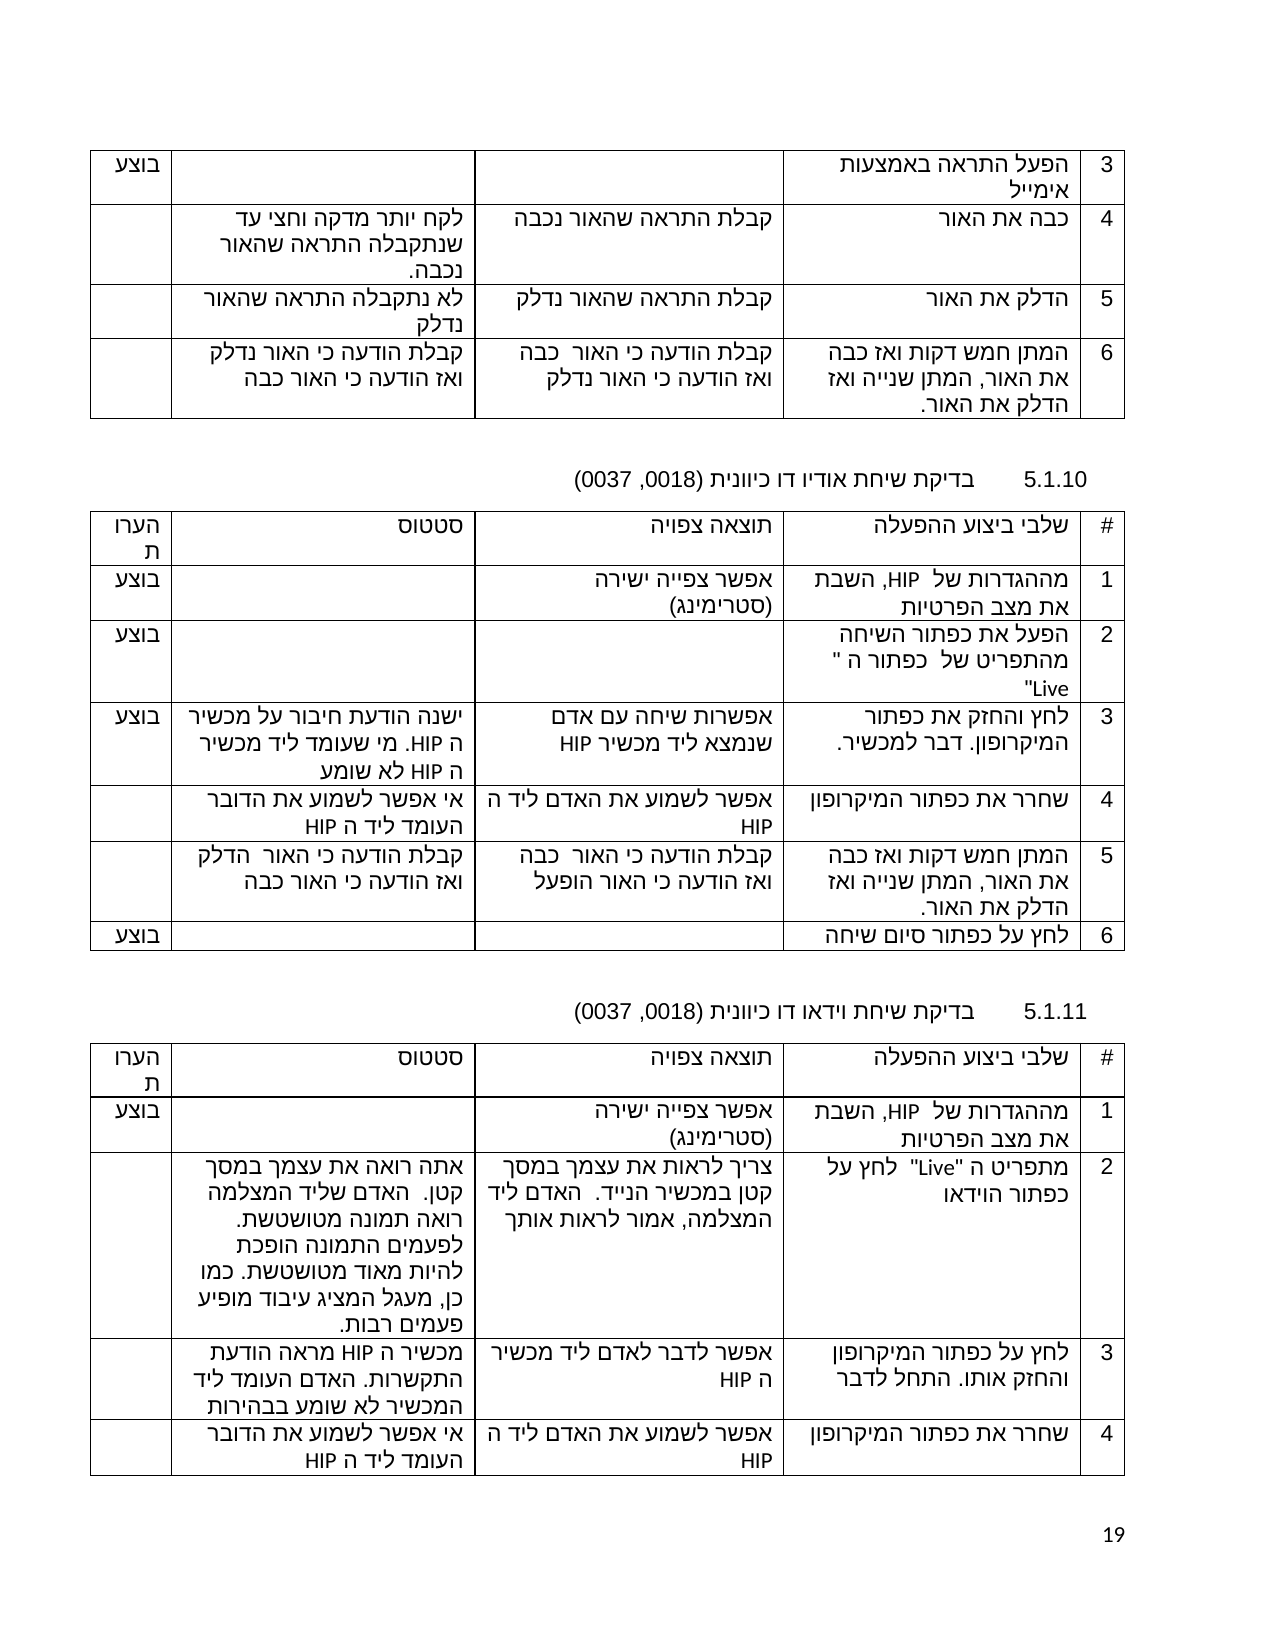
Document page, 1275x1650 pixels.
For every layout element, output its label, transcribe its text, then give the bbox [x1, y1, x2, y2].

table_cell [91, 1339, 171, 1419]
table_cell מתפריט ה "Live" לחץ על כפתור הוידאו [784, 1153, 1080, 1337]
table_cell [91, 786, 171, 841]
table_cell 6 [1081, 922, 1124, 950]
table_cell אפשר לשמוע את האדם ליד ה HIP [476, 1420, 783, 1474]
table_cell אתה רואה את עצמך במסך קטן. האדם שליד המצלמה רואה תמונה מטושטשת. לפעמים התמונה הופכת להיות מאוד מטושטשת. כמו כן, מעגל המציג עיבוד מופיע פעמים רבות. [172, 1153, 474, 1337]
table_cell קבלת הודעה כי האור כבה ואז הודעה כי האור נדלק [476, 339, 783, 418]
table_cell אפשרות שיחה עם אדם שנמצא ליד מכשיר HIP [476, 703, 783, 785]
table_cell לחץ על כפתור המיקרופון והחזק אותו. התחל לדבר [784, 1339, 1080, 1419]
table_cell מההגדרות של HIP, השבת את מצב הפרטיות [784, 566, 1080, 620]
table_cell [172, 151, 474, 204]
table_header שלבי ביצוע ההפעלה [784, 512, 1080, 564]
table_header תוצאה צפויה [476, 512, 783, 564]
table_cell לקח יותר מדקה וחצי עד שנתקבלה התראה שהאור נכבה. [172, 205, 474, 284]
table_header # [1081, 1044, 1124, 1096]
table_cell אפשר צפייה ישירה (סטרימינג) [476, 1098, 783, 1152]
table_cell אפשר צפייה ישירה (סטרימינג) [476, 566, 783, 620]
table_cell ישנה הודעת חיבור על מכשיר ה HIP. מי שעומד ליד מכשיר ה HIP לא שומע [172, 703, 474, 785]
table_cell [476, 922, 783, 950]
table_cell בוצע [91, 151, 171, 204]
table_cell המתן חמש דקות ואז כבה את האור, המתן שנייה ואז הדלק את האור. [784, 842, 1080, 921]
table_cell [172, 922, 474, 950]
table_cell 4 [1081, 786, 1124, 841]
table_cell קבלת התראה שהאור נכבה [476, 205, 783, 284]
table_cell 1 [1081, 1098, 1124, 1152]
table_header הערות [91, 1044, 171, 1096]
table_cell [91, 205, 171, 284]
table_cell 4 [1081, 1420, 1124, 1474]
table_cell [172, 566, 474, 620]
table_cell [476, 151, 783, 204]
table_cell קבלת הודעה כי האור כבה ואז הודעה כי האור הופעל [476, 842, 783, 921]
table_cell לא נתקבלה התראה שהאור נדלק [172, 285, 474, 338]
table_cell לחץ על כפתור סיום שיחה [784, 922, 1080, 950]
table_cell מכשיר ה HIP מראה הודעת התקשרות. האדם העומד ליד המכשיר לא שומע בבהירות [172, 1339, 474, 1419]
table_cell כבה את האור [784, 205, 1080, 284]
table_cell קבלת הודעה כי האור נדלק ואז הודעה כי האור כבה [172, 339, 474, 418]
table_cell בוצע [91, 703, 171, 785]
table_cell אפשר לדבר לאדם ליד מכשיר ה HIP [476, 1339, 783, 1419]
table_cell 4 [1081, 205, 1124, 284]
table_cell לחץ והחזק את כפתור המיקרופון. דבר למכשיר. [784, 703, 1080, 785]
table_cell 5 [1081, 285, 1124, 338]
table_cell [91, 339, 171, 418]
table_cell 1 [1081, 566, 1124, 620]
table_header תוצאה צפויה [476, 1044, 783, 1096]
table_cell 5 [1081, 842, 1124, 921]
table_cell שחרר את כפתור המיקרופון [784, 1420, 1080, 1474]
table_cell [91, 1420, 171, 1474]
text 5.1.11 בדיקת שיחת וידאו דו כיוונית (0018, 0037) [150, 998, 1125, 1024]
table_cell מההגדרות של HIP, השבת את מצב הפרטיות [784, 1098, 1080, 1152]
table_cell אי אפשר לשמוע את הדובר העומד ליד ה HIP [172, 1420, 474, 1474]
text 5.1.10 בדיקת שיחת אודיו דו כיוונית (0018, 0037) [150, 466, 1125, 492]
table_cell [91, 842, 171, 921]
table_cell הדלק את האור [784, 285, 1080, 338]
table_cell המתן חמש דקות ואז כבה את האור, המתן שנייה ואז הדלק את האור. [784, 339, 1080, 418]
table_cell 3 [1081, 1339, 1124, 1419]
table_header שלבי ביצוע ההפעלה [784, 1044, 1080, 1096]
table_cell [476, 621, 783, 702]
table_cell 2 [1081, 1153, 1124, 1337]
table_cell צריך לראות את עצמך במסך קטן במכשיר הנייד. האדם ליד המצלמה, אמור לראות אותך [476, 1153, 783, 1337]
table_cell [91, 1153, 171, 1337]
table_cell הפעל התראה באמצעות אימייל [784, 151, 1080, 204]
table_cell 3 [1081, 703, 1124, 785]
table_cell קבלת הודעה כי האור הדלק ואז הודעה כי האור כבה [172, 842, 474, 921]
table_cell אי אפשר לשמוע את הדובר העומד ליד ה HIP [172, 786, 474, 841]
table_cell בוצע [91, 621, 171, 702]
table_header # [1081, 512, 1124, 564]
table_header סטטוס [172, 1044, 474, 1096]
table_cell קבלת התראה שהאור נדלק [476, 285, 783, 338]
table_cell בוצע [91, 566, 171, 620]
table_cell בוצע [91, 922, 171, 950]
table_cell 6 [1081, 339, 1124, 418]
table_cell הפעל את כפתור השיחה מהתפריט של כפתור ה "Live" [784, 621, 1080, 702]
table_header הערות [91, 512, 171, 564]
table_cell 3 [1081, 151, 1124, 204]
table_cell [172, 1098, 474, 1152]
table_cell אפשר לשמוע את האדם ליד ה HIP [476, 786, 783, 841]
table_cell [91, 285, 171, 338]
table_cell שחרר את כפתור המיקרופון [784, 786, 1080, 841]
table_header סטטוס [172, 512, 474, 564]
table_cell [172, 621, 474, 702]
table_cell בוצע [91, 1098, 171, 1152]
table_cell 2 [1081, 621, 1124, 702]
